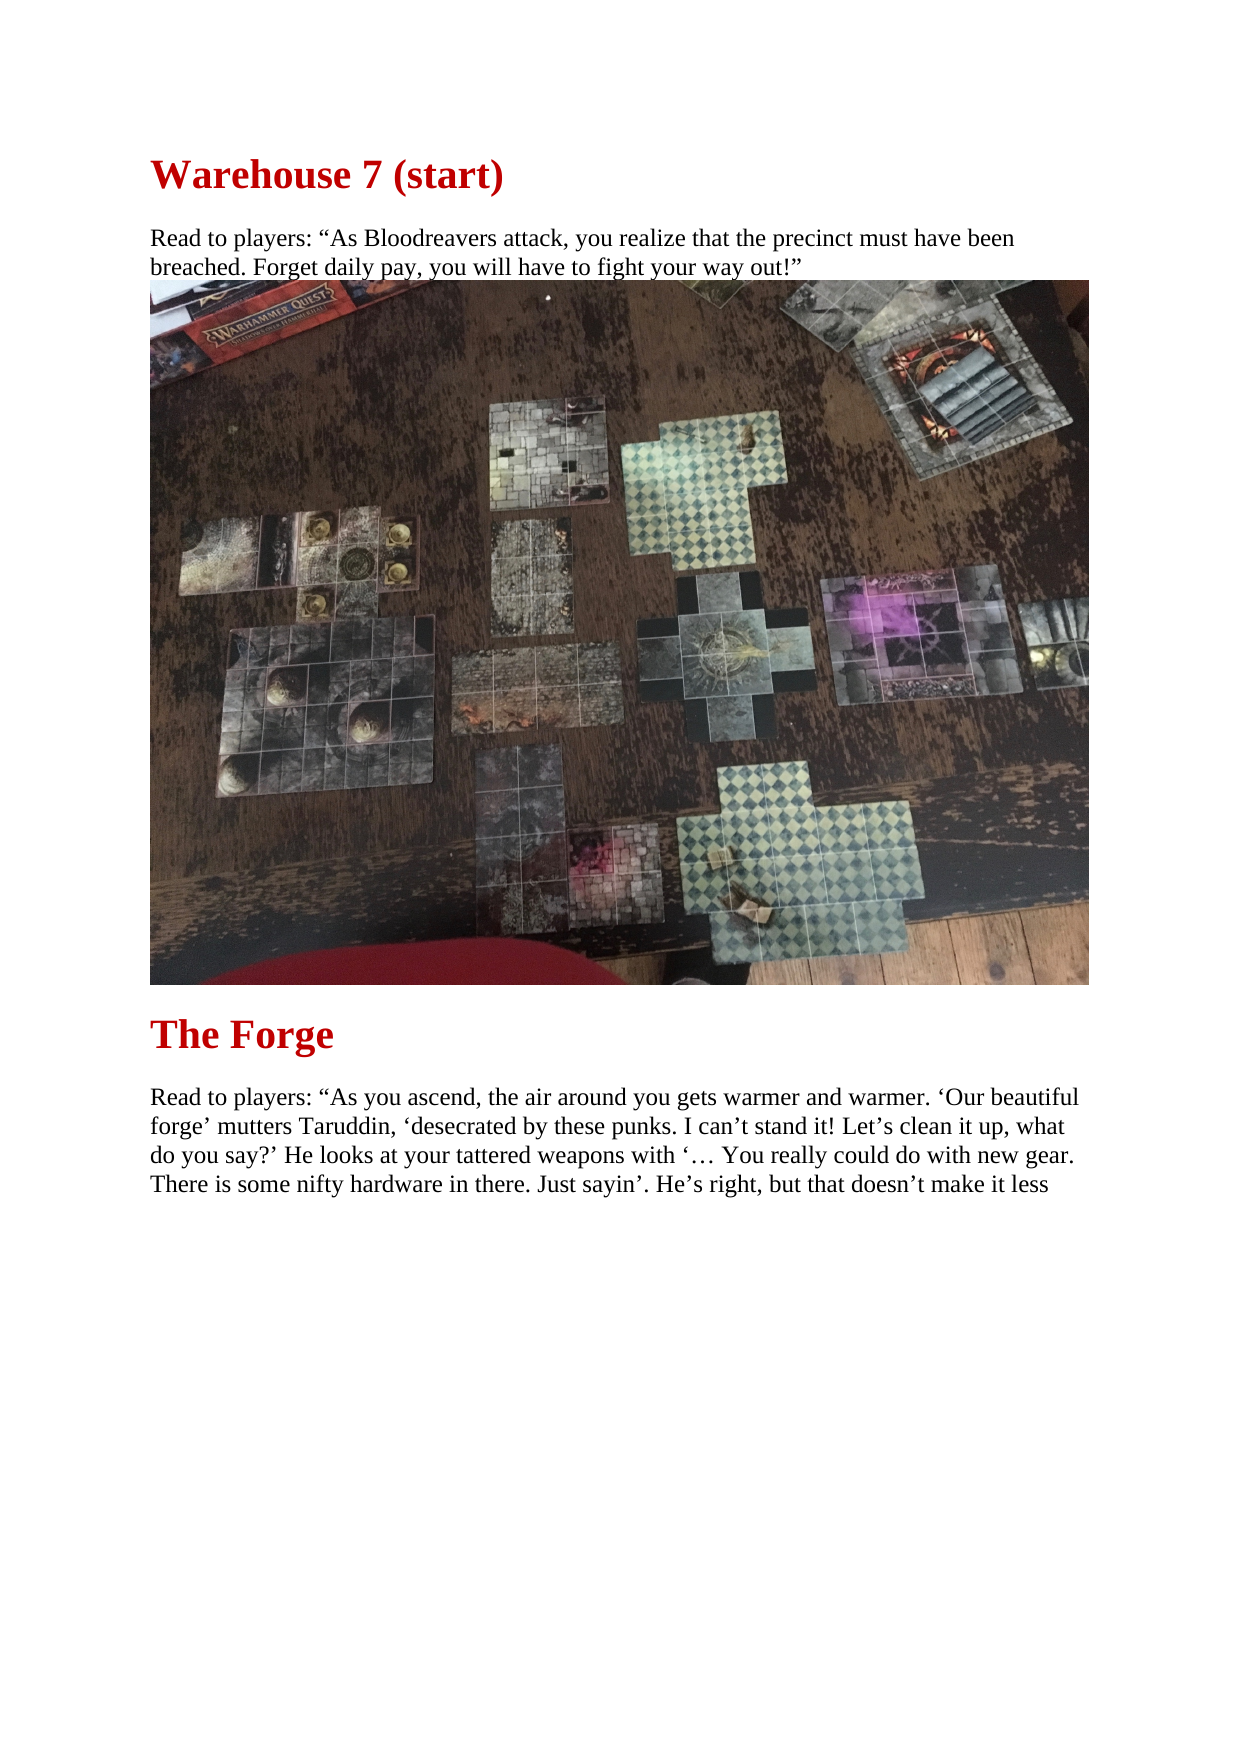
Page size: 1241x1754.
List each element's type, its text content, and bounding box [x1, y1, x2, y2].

text Read to players: “As you ascend, the air around you gets warmer and warmer. ‘Our beautiful forge’ mutters Taruddin, ‘desecrated by these punks. I can’t stand it! Let’s clean it up, what do you say?’ He looks at your tattered weapons with ‘… You really could do with new gear. There is some nifty hardware in there. Just sayin’. He’s right, but that doesn’t make it less irritating. You ponder whether to continue your escape or have a look inside.“ [150, 1082, 1090, 1197]
subtitle Warehouse 7 (start) [150, 150, 1090, 198]
subtitle The Forge [150, 1009, 1090, 1057]
picture [150, 280, 1089, 985]
